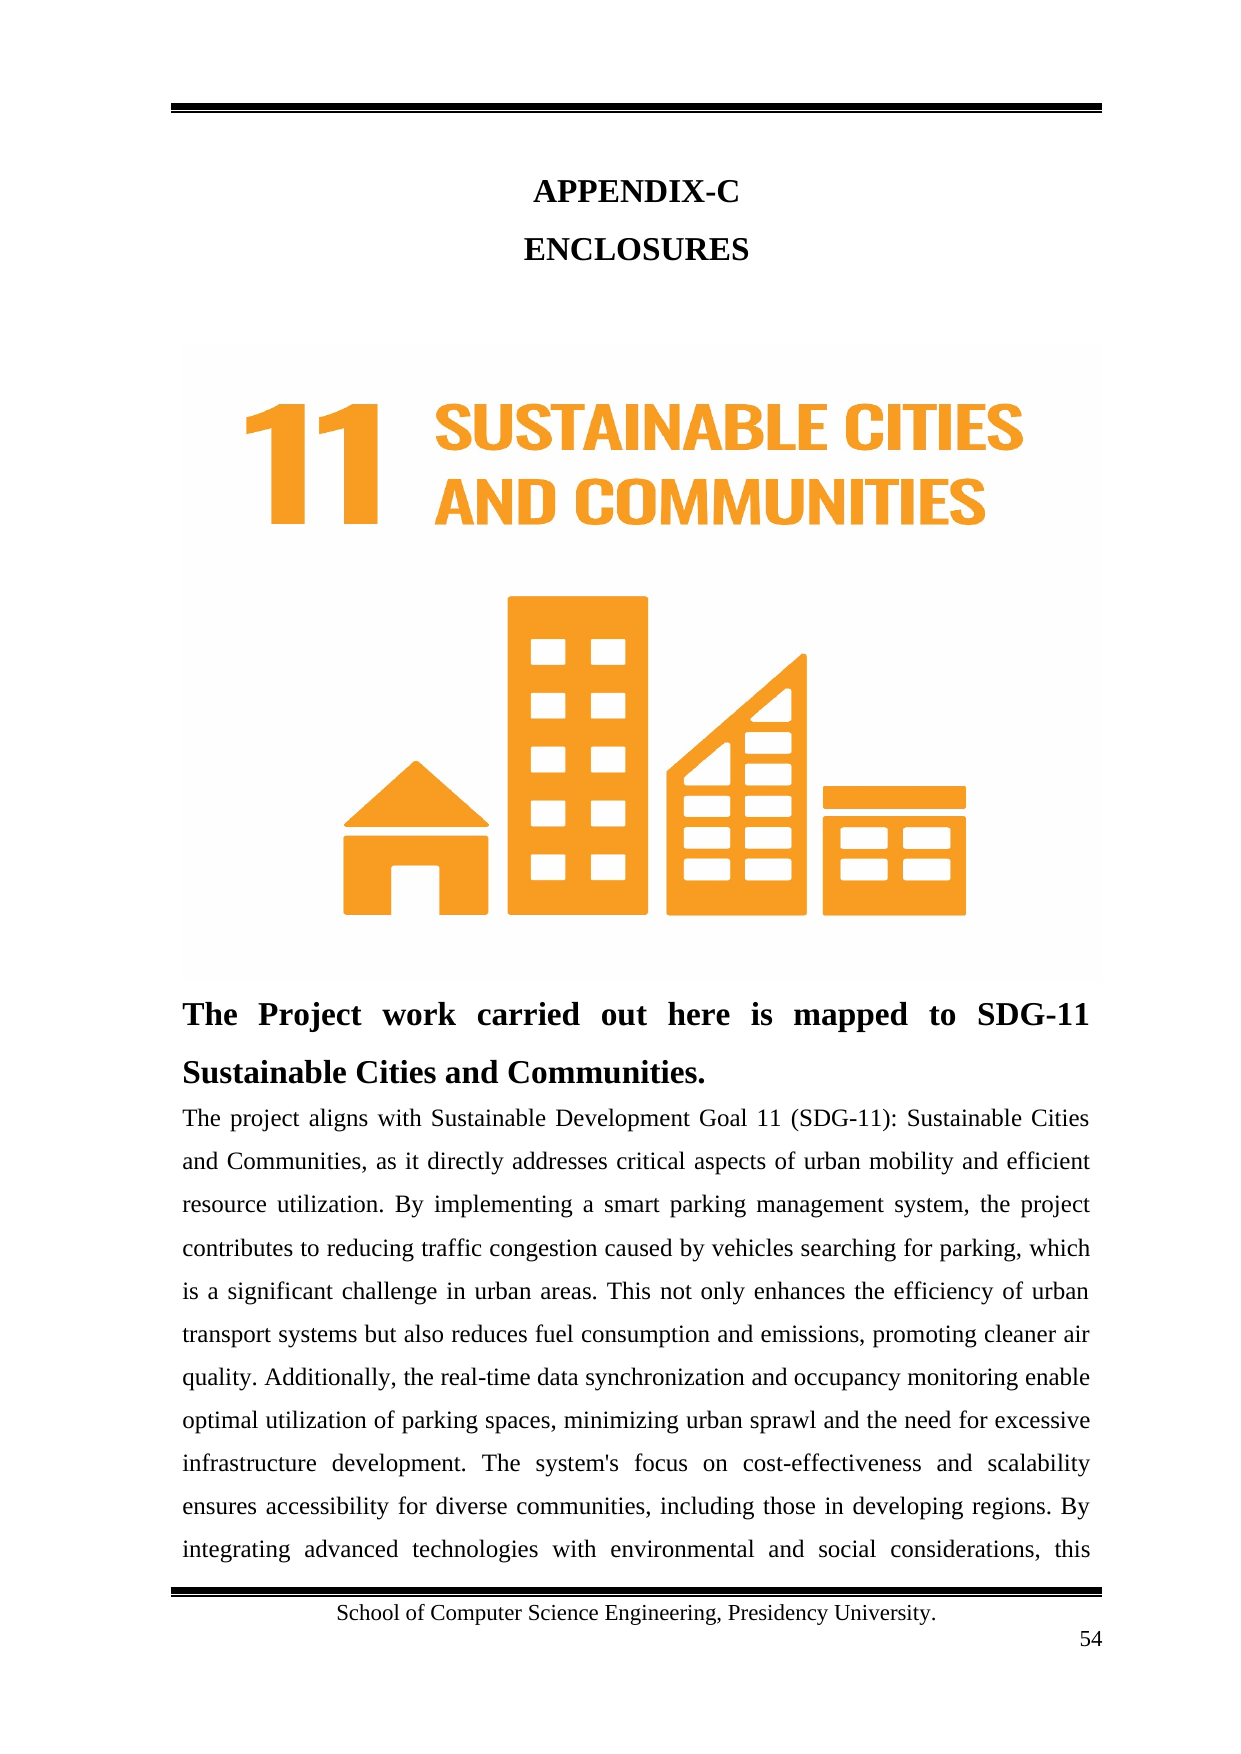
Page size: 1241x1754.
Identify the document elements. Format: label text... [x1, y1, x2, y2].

text APPENDIX-C [171, 171, 1102, 209]
picture [182, 343, 1103, 982]
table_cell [171, 1103, 1102, 1563]
table_cell The Project work carried out here is mapped to SDG-11 Sustainable Cities and Communities. [171, 994, 1102, 1103]
table_header [171, 344, 1102, 994]
text ENCLOSURES [171, 229, 1102, 267]
